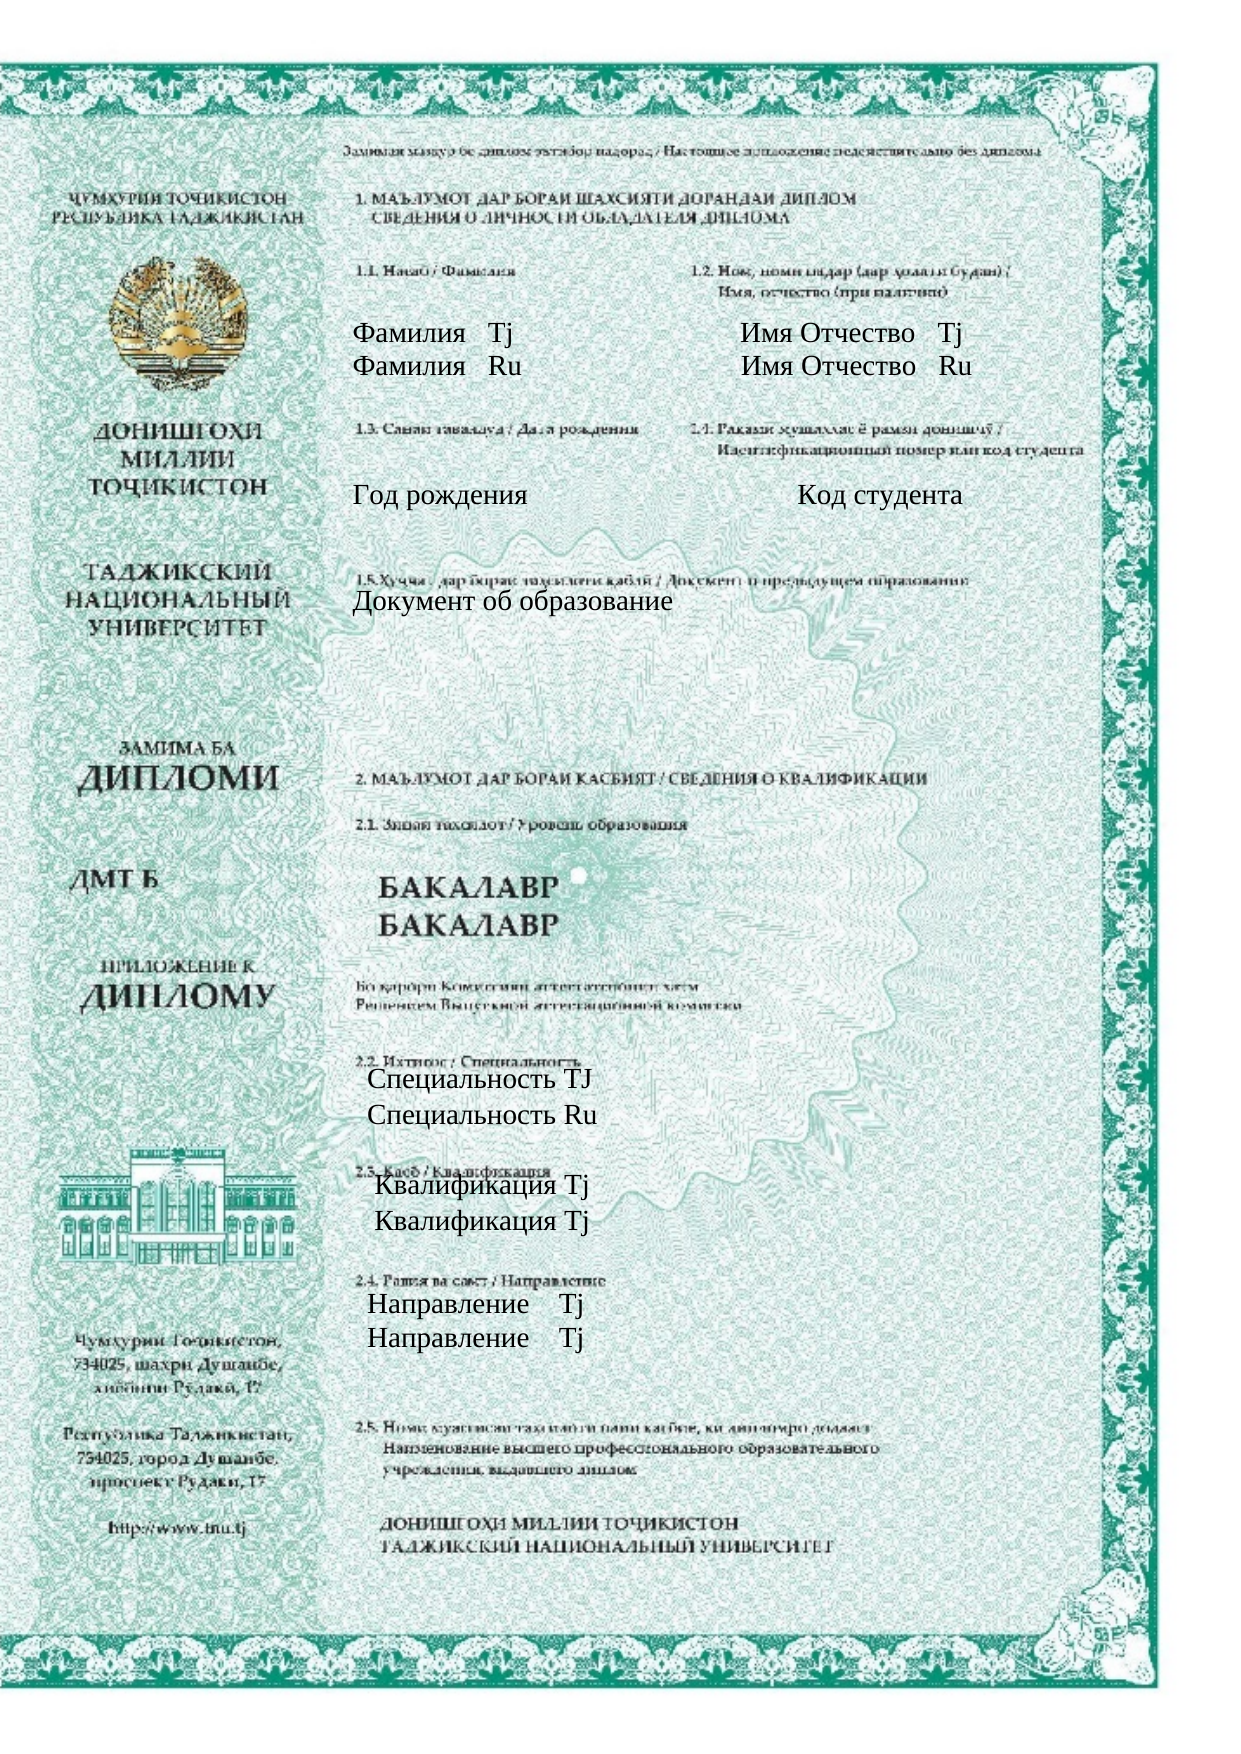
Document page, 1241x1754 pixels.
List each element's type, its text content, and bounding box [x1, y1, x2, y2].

text Фамилия Ru Имя Отчество Ru [177, 348, 1152, 382]
text Квалификация Tj [177, 1167, 1152, 1200]
text Фамилия Tj Имя Отчество Tj [177, 315, 1152, 348]
text Год рождения Код студента [177, 477, 1152, 511]
text Специальность Ru [177, 1097, 1152, 1131]
text Документ об образование [177, 583, 1152, 616]
text Направление Tj [177, 1287, 1152, 1320]
text Направление Tj [177, 1320, 1152, 1354]
picture [0, 0, 1241, 1751]
text Специальность TJ [177, 1061, 1152, 1094]
text Квалификация Tj [177, 1203, 1152, 1236]
